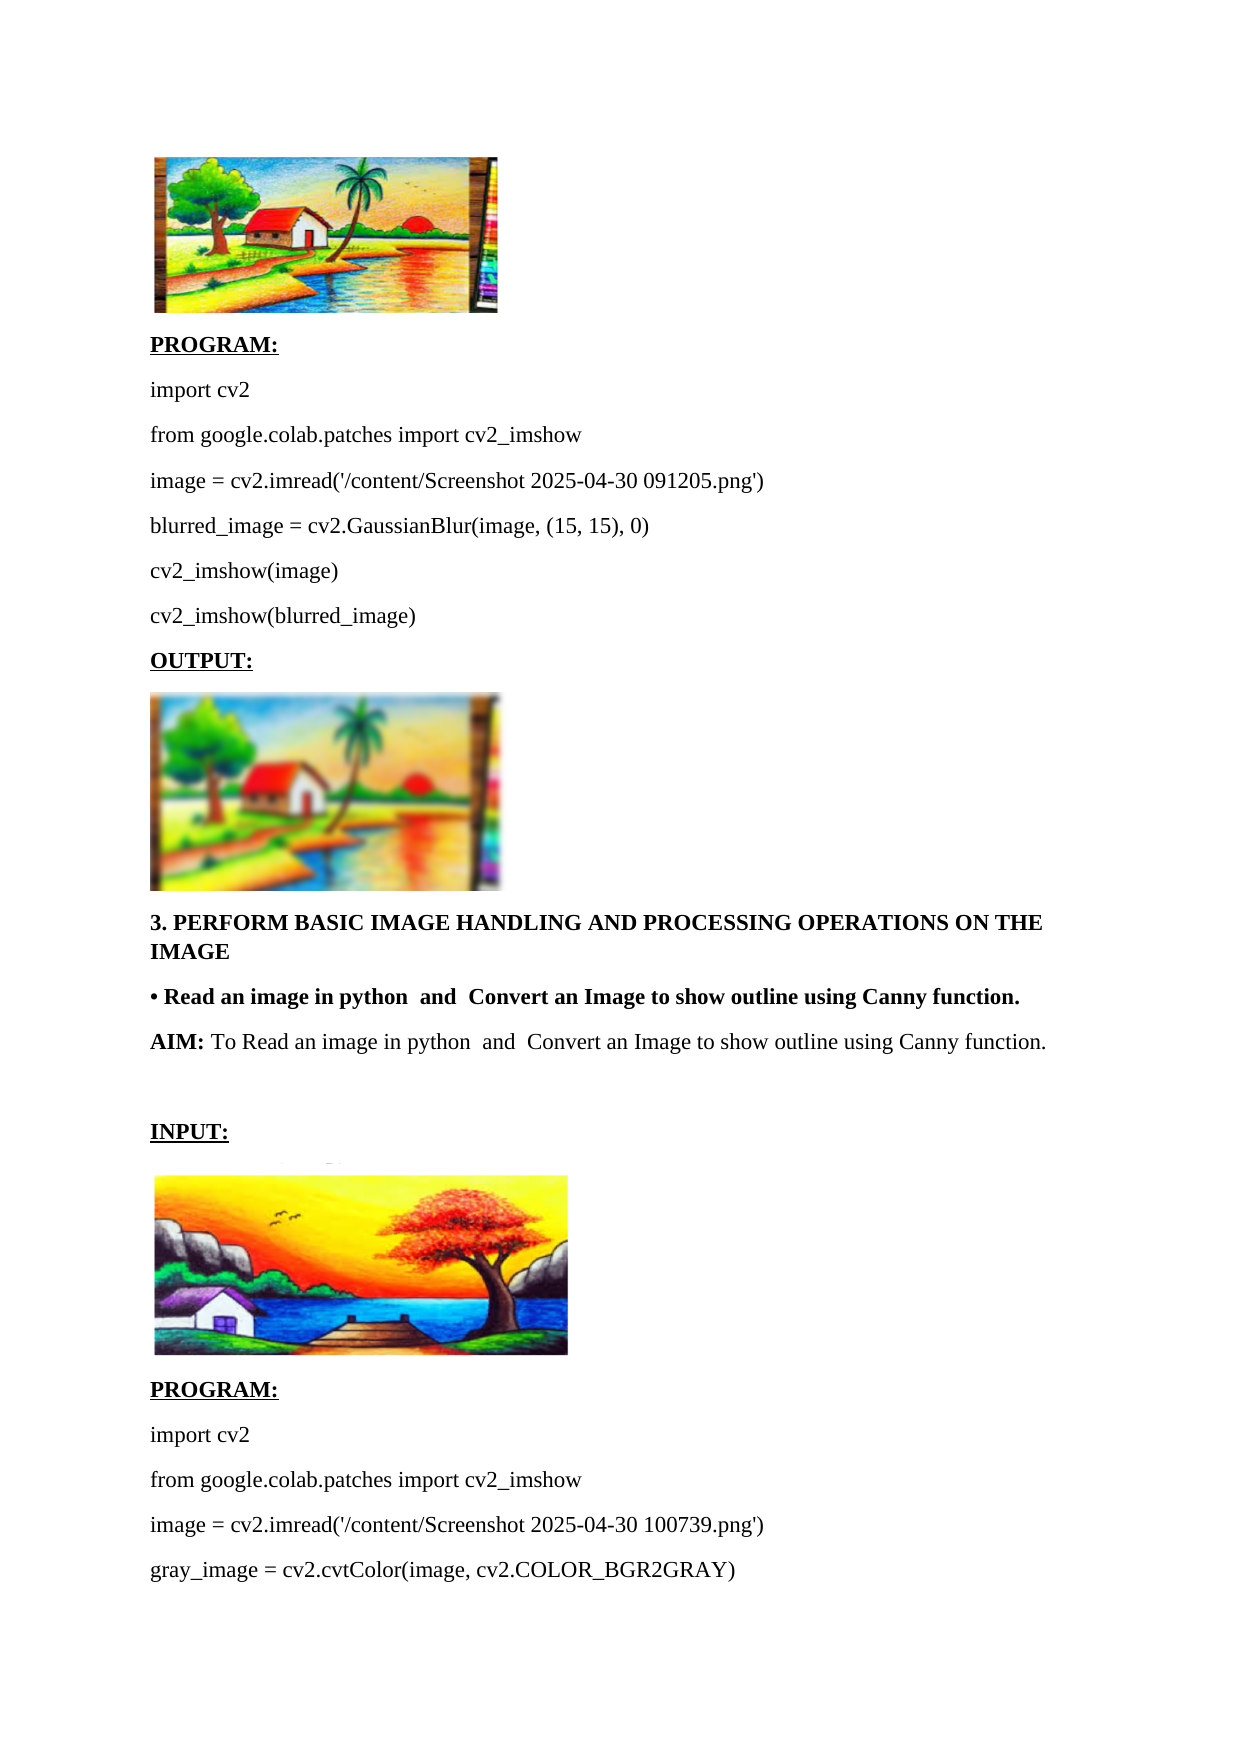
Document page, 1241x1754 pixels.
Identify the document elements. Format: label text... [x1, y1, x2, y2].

text import cv2 [150, 1421, 1090, 1447]
picture [150, 692, 512, 891]
picture [150, 150, 501, 313]
text PROGRAM: [150, 331, 1090, 358]
text image = cv2.imread('/content/Screenshot 2025-04-30 091205.png') [150, 467, 1090, 493]
text gray_image = cv2.cvtColor(image, cv2.COLOR_BGR2GRAY) [150, 1556, 1090, 1583]
text import cv2 [150, 376, 1090, 403]
text from google.colab.patches import cv2_imshow [150, 422, 1090, 448]
text image = cv2.imread('/content/Screenshot 2025-04-30 100739.png') [150, 1511, 1090, 1538]
text from google.colab.patches import cv2_imshow [150, 1466, 1090, 1493]
text AIM: To Read an image in python and Convert an Image to show outline using Canny function. [150, 1028, 1090, 1054]
text blurred_image = cv2.GaussianBlur(image, (15, 15), 0) [150, 512, 1090, 538]
picture [150, 1163, 577, 1358]
text cv2_imshow(image) [150, 557, 1090, 583]
text cv2_imshow(blurred_image) [150, 602, 1090, 628]
text 3. PERFORM BASIC IMAGE HANDLING AND PROCESSING OPERATIONS ON THE IMAGE [150, 909, 1090, 964]
text INPUT: [150, 1118, 1090, 1145]
text PROGRAM: [150, 1376, 1090, 1402]
text • Read an image in python and Convert an Image to show outline using Canny function. [150, 983, 1090, 1009]
text OUTPUT: [150, 647, 1090, 673]
